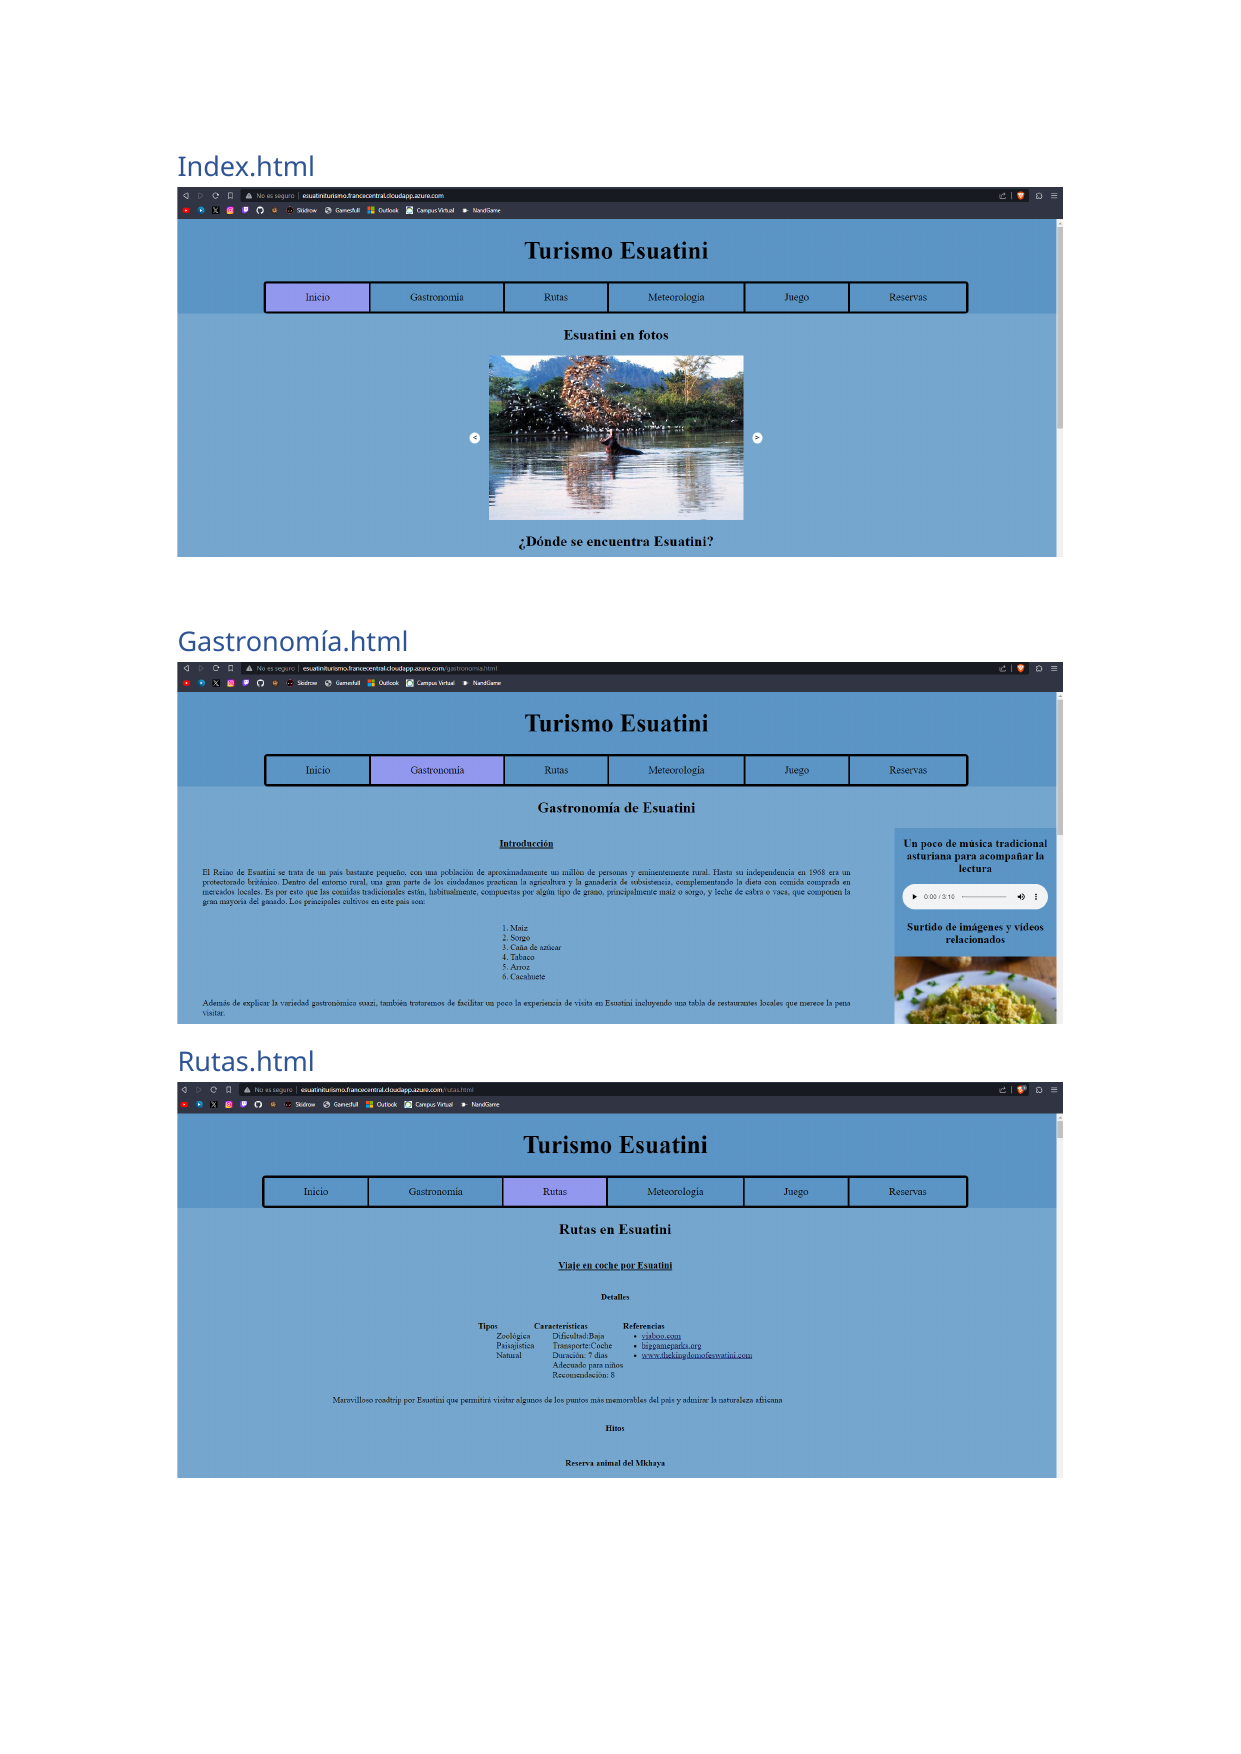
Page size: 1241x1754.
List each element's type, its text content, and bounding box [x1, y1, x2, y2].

picture [177, 1082, 1063, 1478]
picture [177, 187, 1063, 557]
subtitle Rutas.html [177, 1042, 1063, 1079]
picture [177, 662, 1063, 1024]
subtitle Index.html [177, 148, 1063, 184]
subtitle Gastronomía.html [177, 622, 1063, 659]
